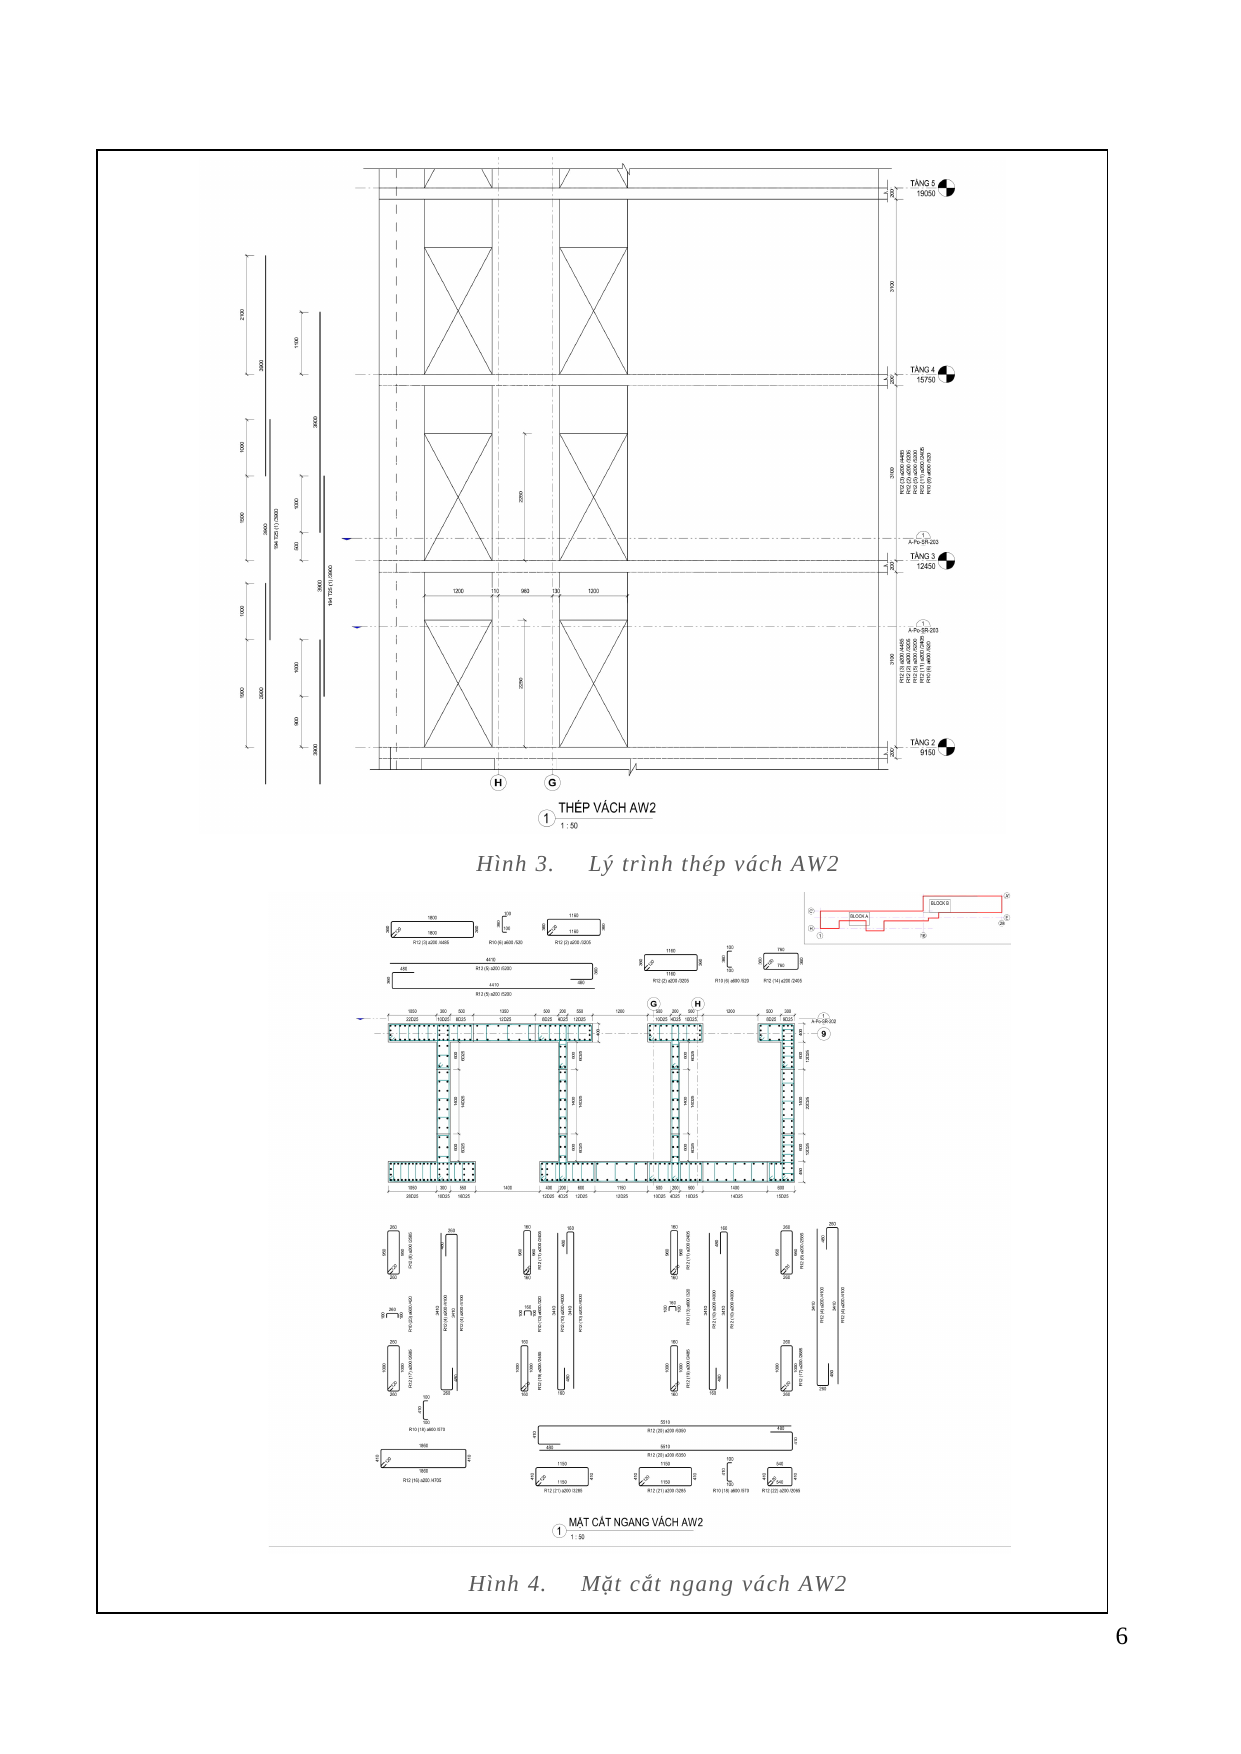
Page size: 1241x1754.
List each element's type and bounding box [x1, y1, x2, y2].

picture [199, 157, 1006, 834]
picture [268, 892, 1011, 1554]
